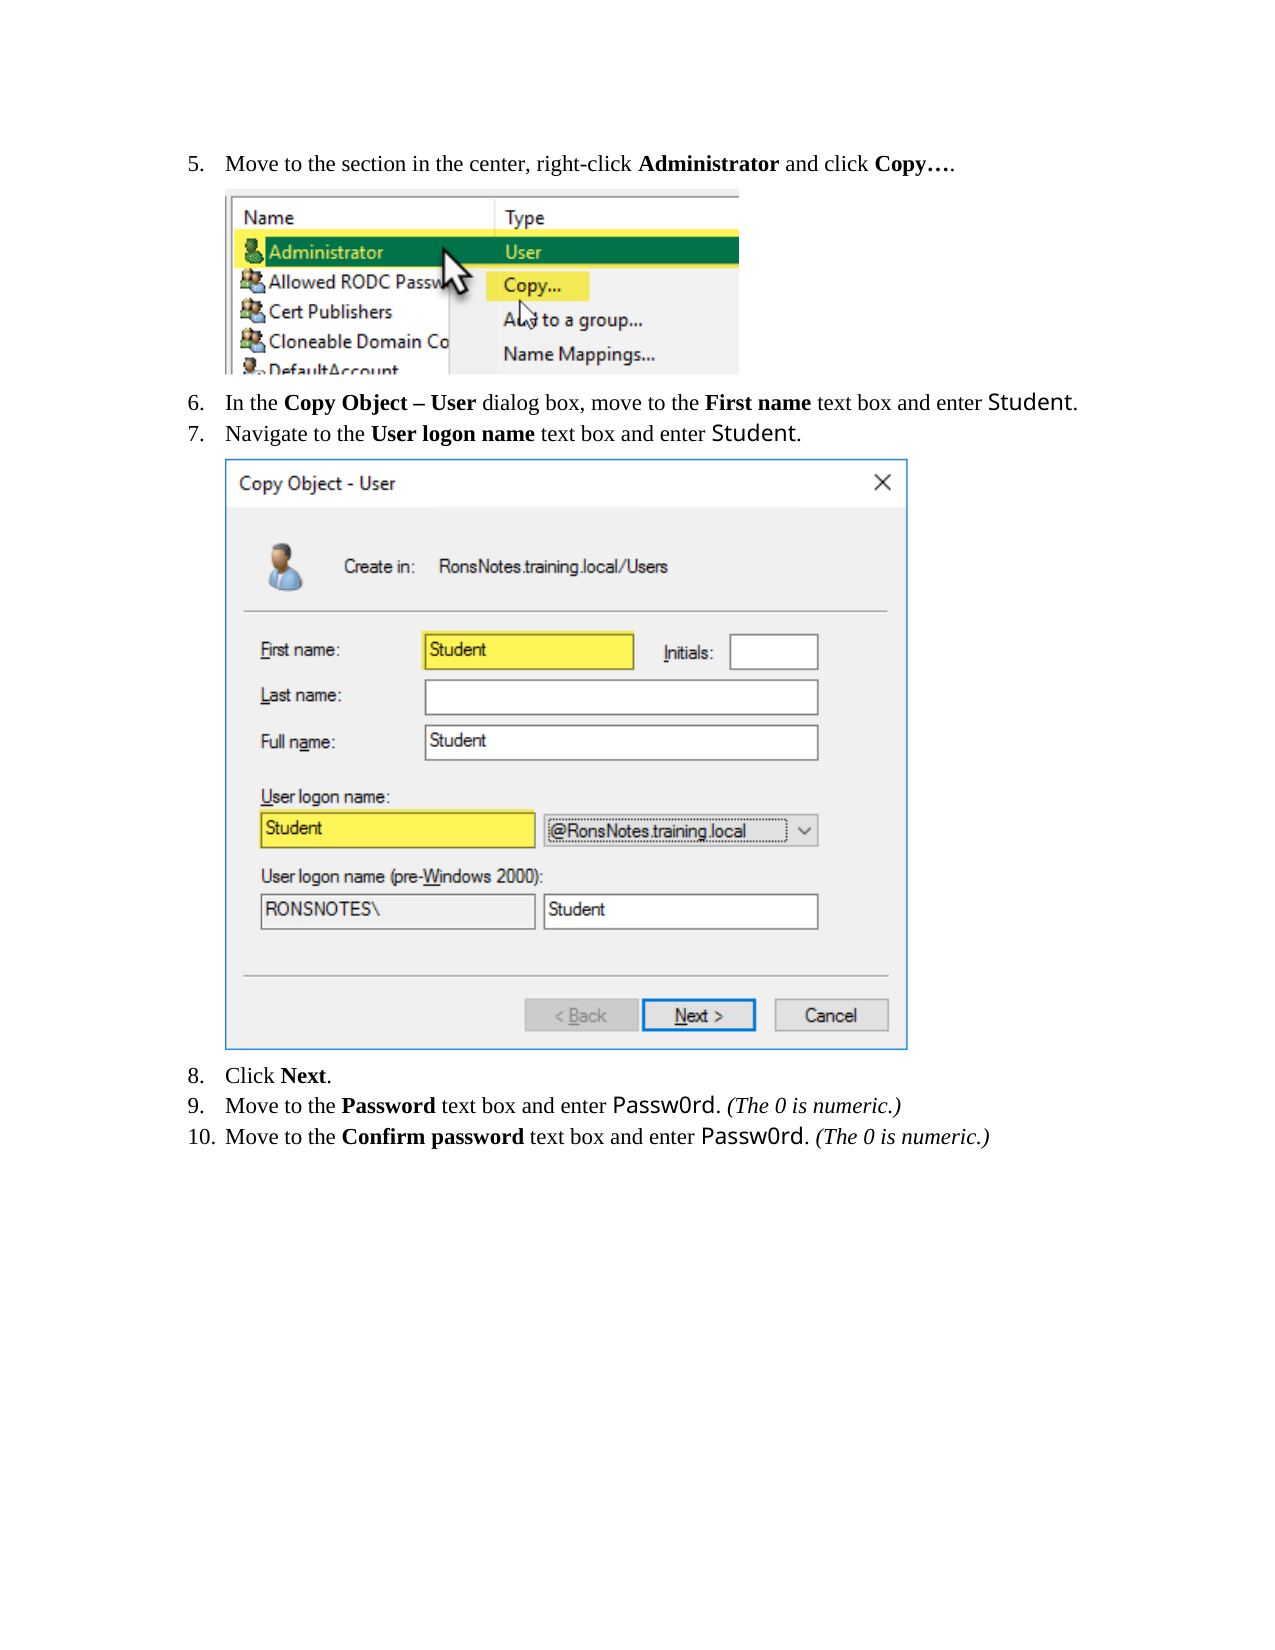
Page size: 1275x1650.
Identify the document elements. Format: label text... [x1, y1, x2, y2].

list Click Next. [187, 1062, 1125, 1089]
picture [225, 448, 908, 1063]
list Navigate to the User logon name text box and enter Student. [187, 417, 1125, 448]
picture [225, 176, 739, 386]
list In the Copy Object – User dialog box, move to the First name text box and enter Student. [187, 386, 1125, 417]
list Move to the Password text box and enter Passw0rd. (The 0 is numeric.) [187, 1089, 1125, 1120]
list Move to the Confirm password text box and enter Passw0rd. (The 0 is numeric.) [187, 1120, 1125, 1151]
list Move to the section in the center, right-click Administrator and click Copy…. [187, 150, 1125, 176]
